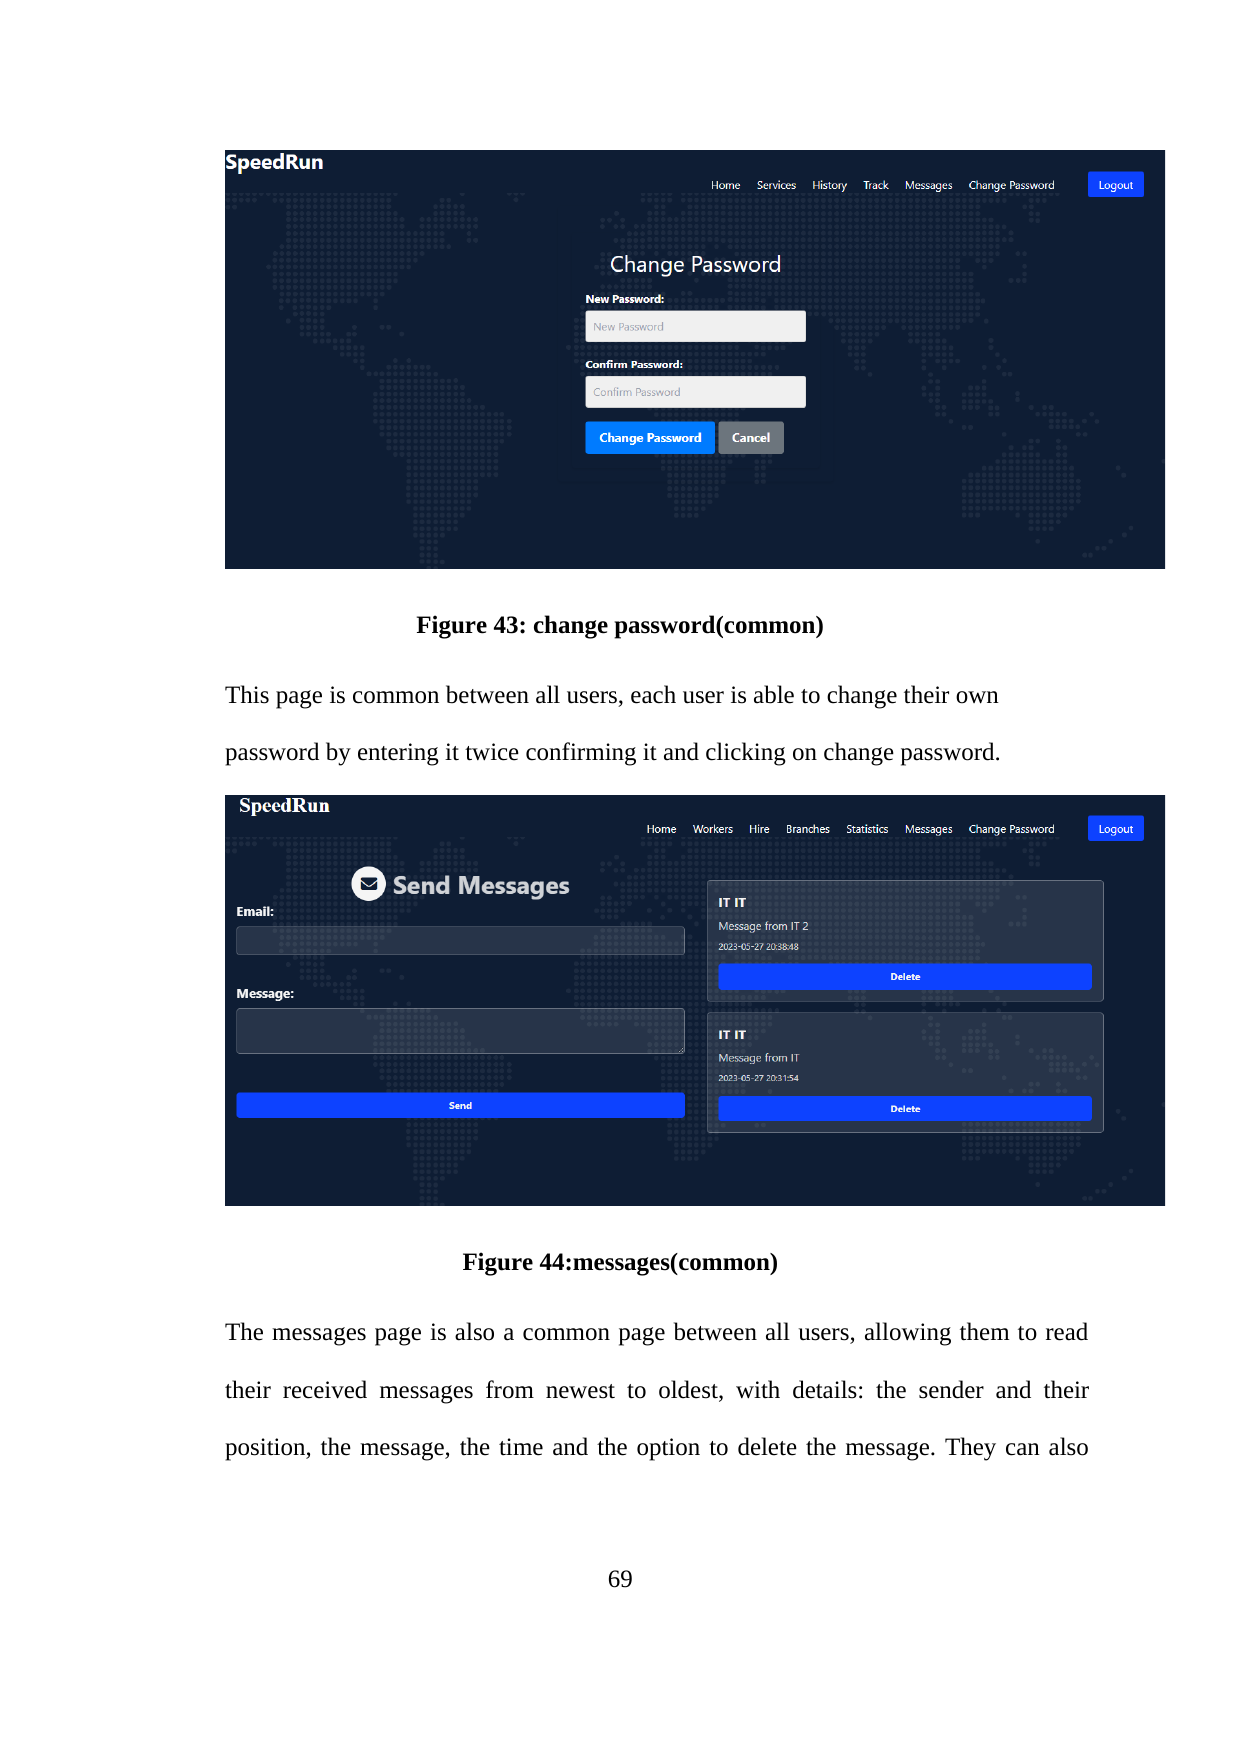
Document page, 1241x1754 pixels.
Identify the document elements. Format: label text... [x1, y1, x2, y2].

picture [225, 795, 1166, 1206]
text Figure 44:messages(common) [150, 1247, 1090, 1276]
text Figure 43: change password(common) [150, 610, 1090, 639]
picture [225, 150, 1166, 569]
list This page is common between all users, each user is able to change their own password by entering it twice confirming it and clicking on change password. [225, 680, 1090, 766]
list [225, 1317, 1090, 1461]
